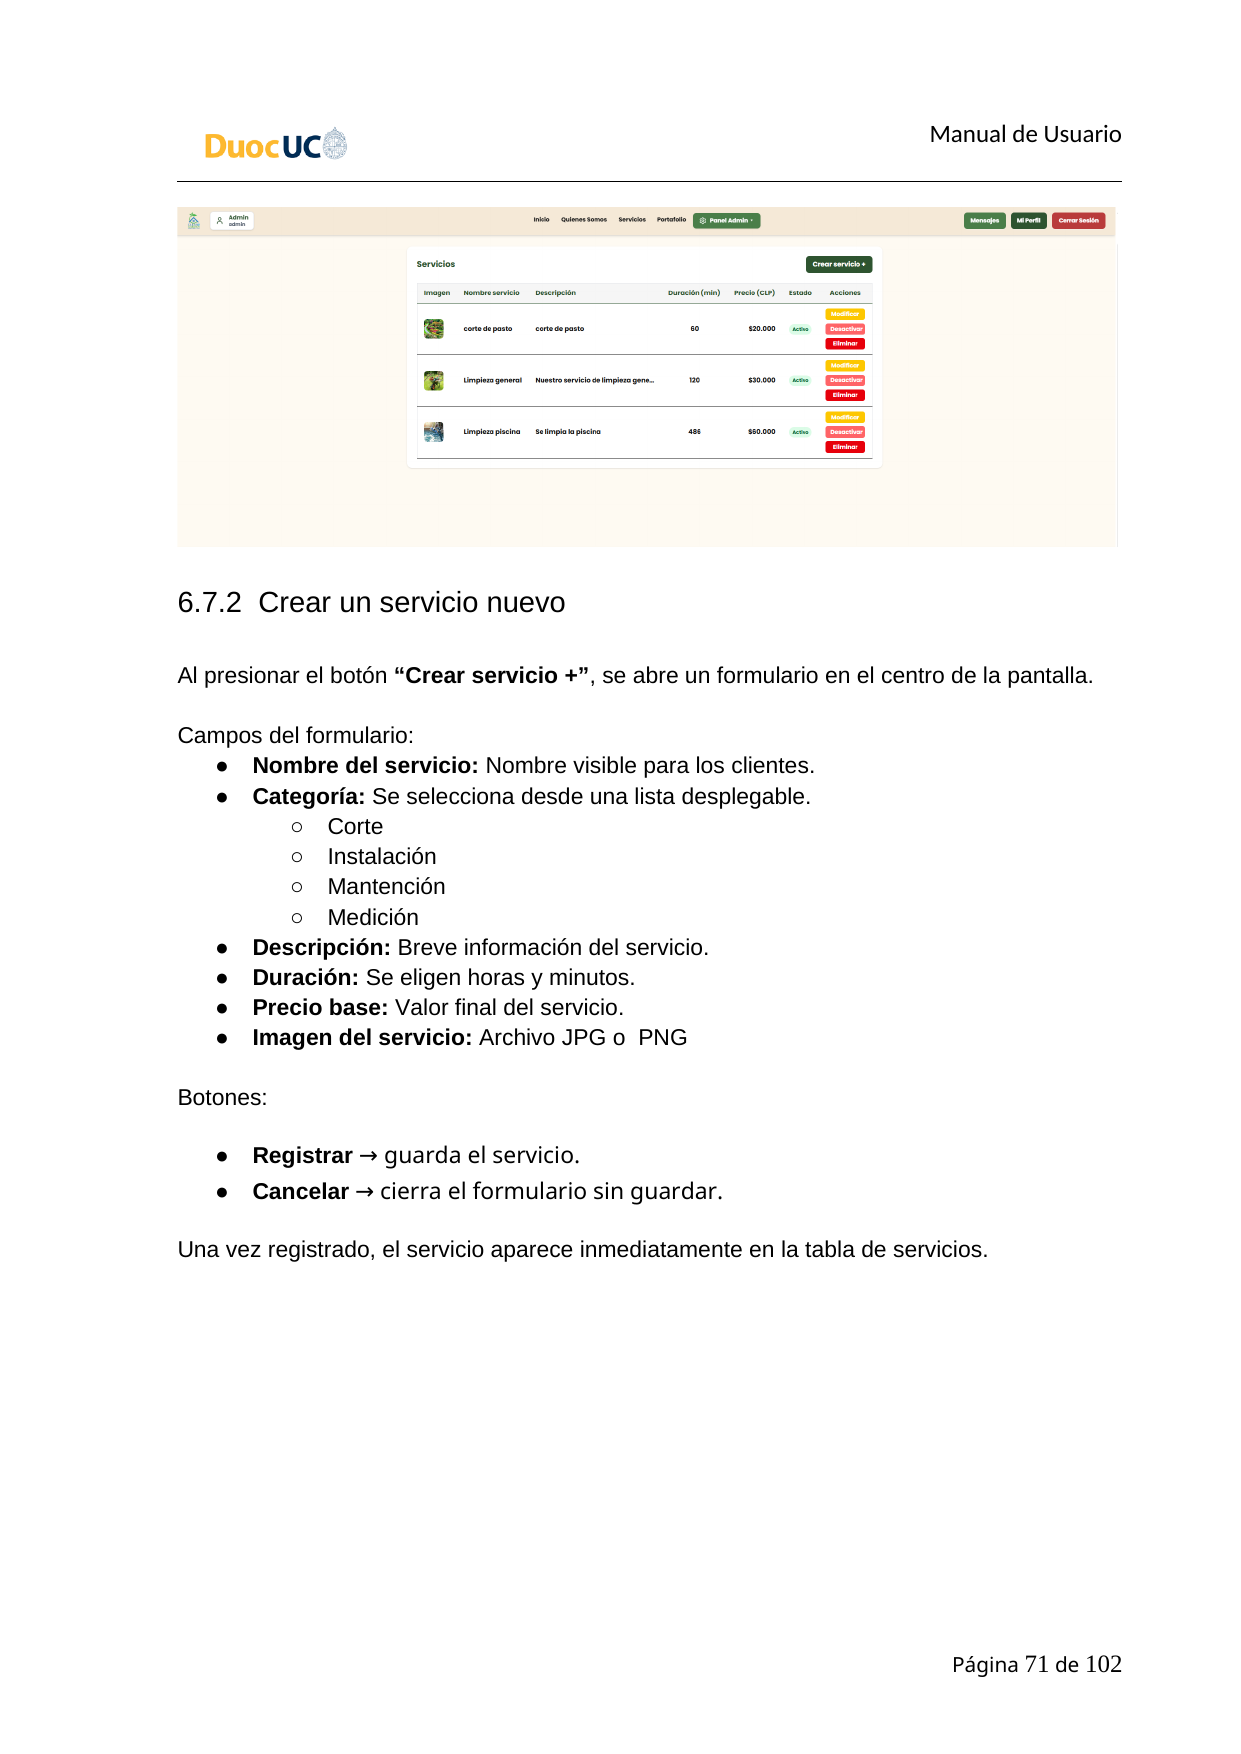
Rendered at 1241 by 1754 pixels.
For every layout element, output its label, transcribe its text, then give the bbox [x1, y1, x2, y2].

list Nombre del servicio: Nombre visible para los clientes. [215, 752, 1122, 779]
list Cancelar [215, 1175, 1122, 1206]
list Imagen del servicio: Archivo JPG o PNG [215, 1024, 1122, 1051]
picture [177, 207, 1118, 547]
list Medición [290, 903, 1122, 930]
list Registrar [215, 1139, 1122, 1170]
picture [198, 123, 352, 162]
list Precio base: Valor final del servicio. [215, 994, 1122, 1020]
list Categoría: Se selecciona desde una lista desplegable. [215, 783, 1122, 809]
text Botones: [177, 1084, 1122, 1110]
list Corte [290, 813, 1122, 839]
list Descripción: Breve información del servicio. [215, 934, 1122, 960]
text Al presionar el botón “Crear servicio +”, se abre un formulario en el centro de la pantalla. [177, 662, 1122, 688]
text Campos del formulario: [177, 722, 1122, 748]
list Instalación [290, 843, 1122, 869]
list Duración: Se eligen horas y minutos. [215, 964, 1122, 990]
list Mantención [290, 873, 1122, 899]
text Una vez registrado, el servicio aparece inmediatamente en la tabla de servicios. [177, 1236, 1122, 1262]
subtitle 6.7.2 Crear un servicio nuevo [177, 585, 1122, 618]
